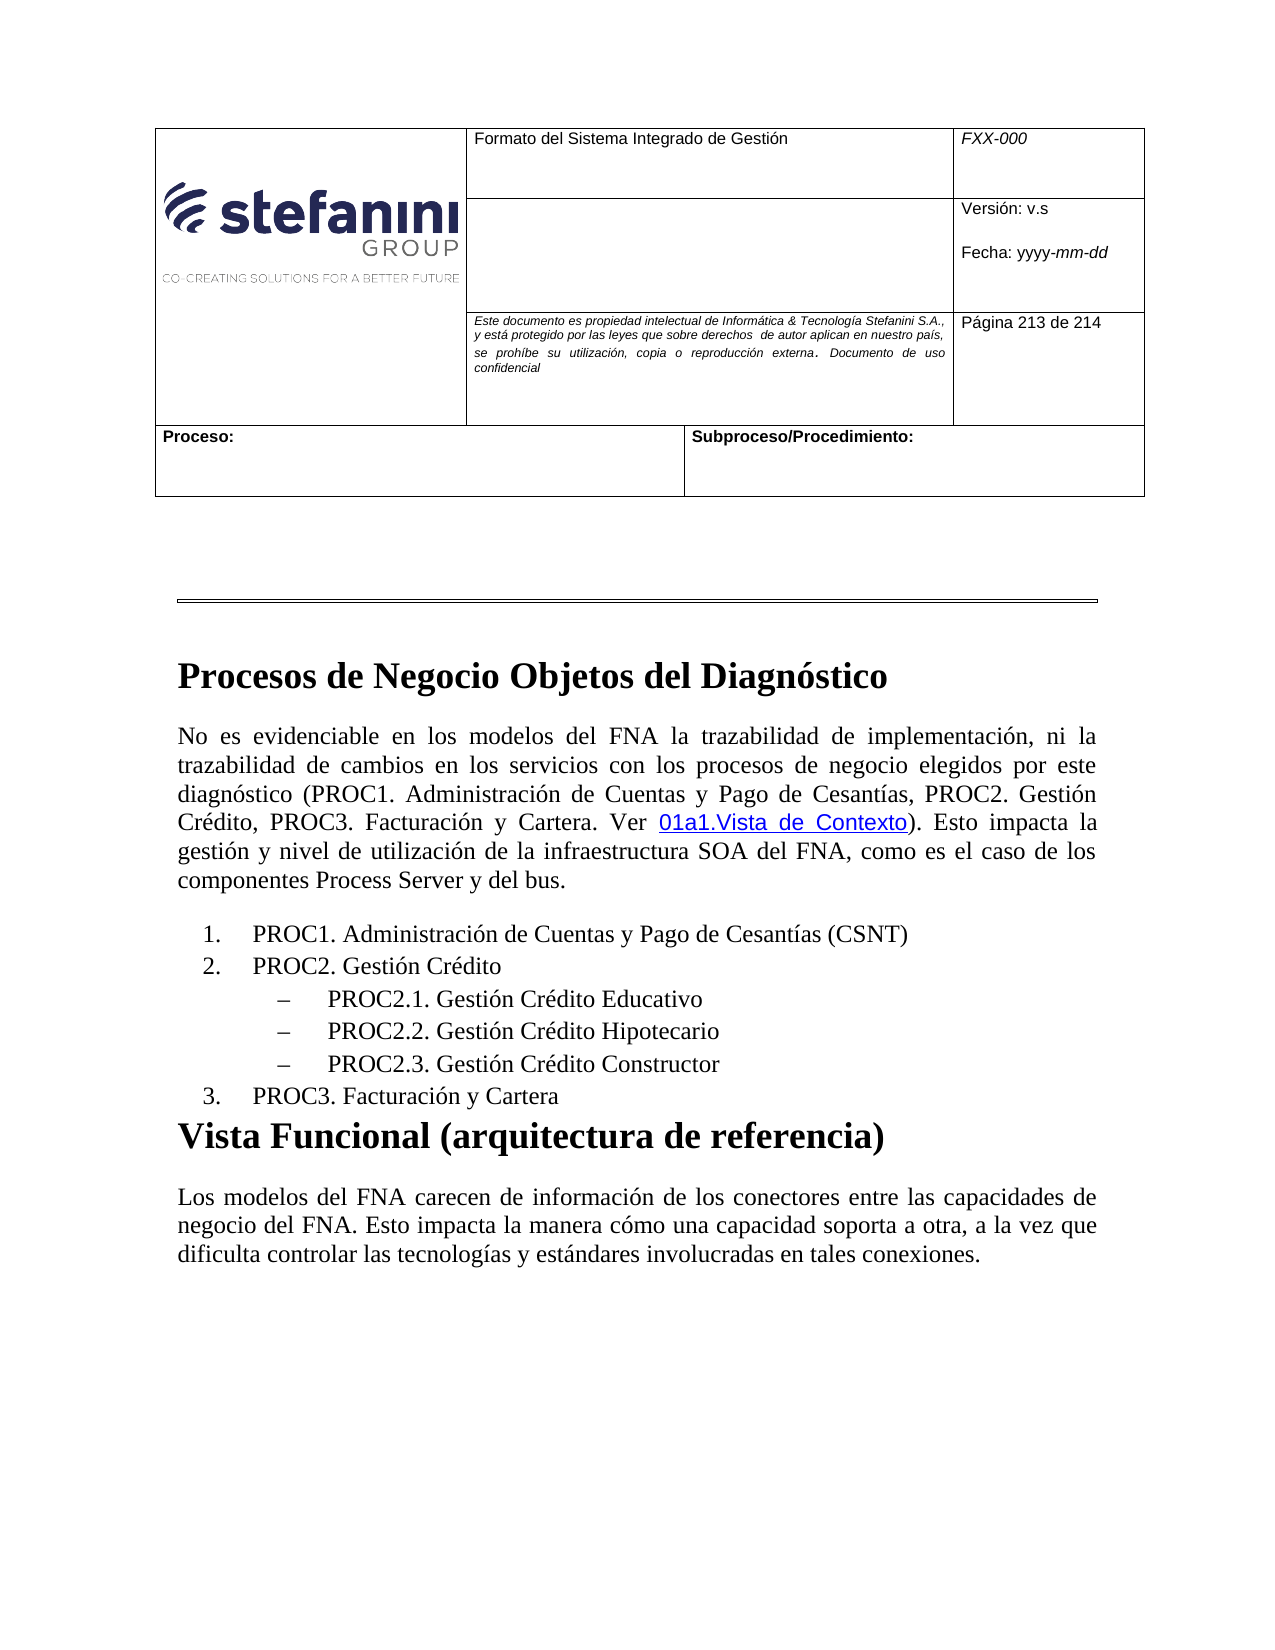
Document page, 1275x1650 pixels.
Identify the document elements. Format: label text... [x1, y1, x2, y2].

text Los modelos del FNA carecen de información de los conectores entre las capacidades de negocio del FNA. Esto impacta la manera cómo una capacidad soporta a otra, a la vez que dificulta controlar las tecnologías y estándares involucradas en tales conexiones. [177, 1182, 1098, 1268]
list PROC2.1. Gestión Crédito Educativo [277, 984, 1098, 1012]
subtitle Vista Funcional (arquitectura de referencia) [177, 1114, 1098, 1157]
list PROC2.3. Gestión Crédito Constructor [277, 1049, 1098, 1077]
list PROC3. Facturación y Cartera [202, 1081, 1098, 1110]
picture [162, 182, 460, 286]
text No es evidenciable en los modelos del FNA la trazabilidad de implementación, ni la trazabilidad de cambios en los servicios con los procesos de negocio elegidos por este diagnóstico (PROC1. Administración de Cuentas y Pago de Cesantías, PROC2. Gestión Crédito, PROC3. Facturación y Cartera. Ver 01a1.Vista de Contexto). Esto impacta la gestión y nivel de utilización de la infraestructura SOA del FNA, como es el caso de los componentes Process Server y del bus. [177, 721, 1098, 894]
list PROC1. Administración de Cuentas y Pago de Cesantías (CSNT) [202, 919, 1098, 947]
list PROC2.2. Gestión Crédito Hipotecario [277, 1016, 1098, 1045]
list PROC2. Gestión Crédito [202, 951, 1098, 980]
subtitle Procesos de Negocio Objetos del Diagnóstico [177, 653, 1098, 696]
